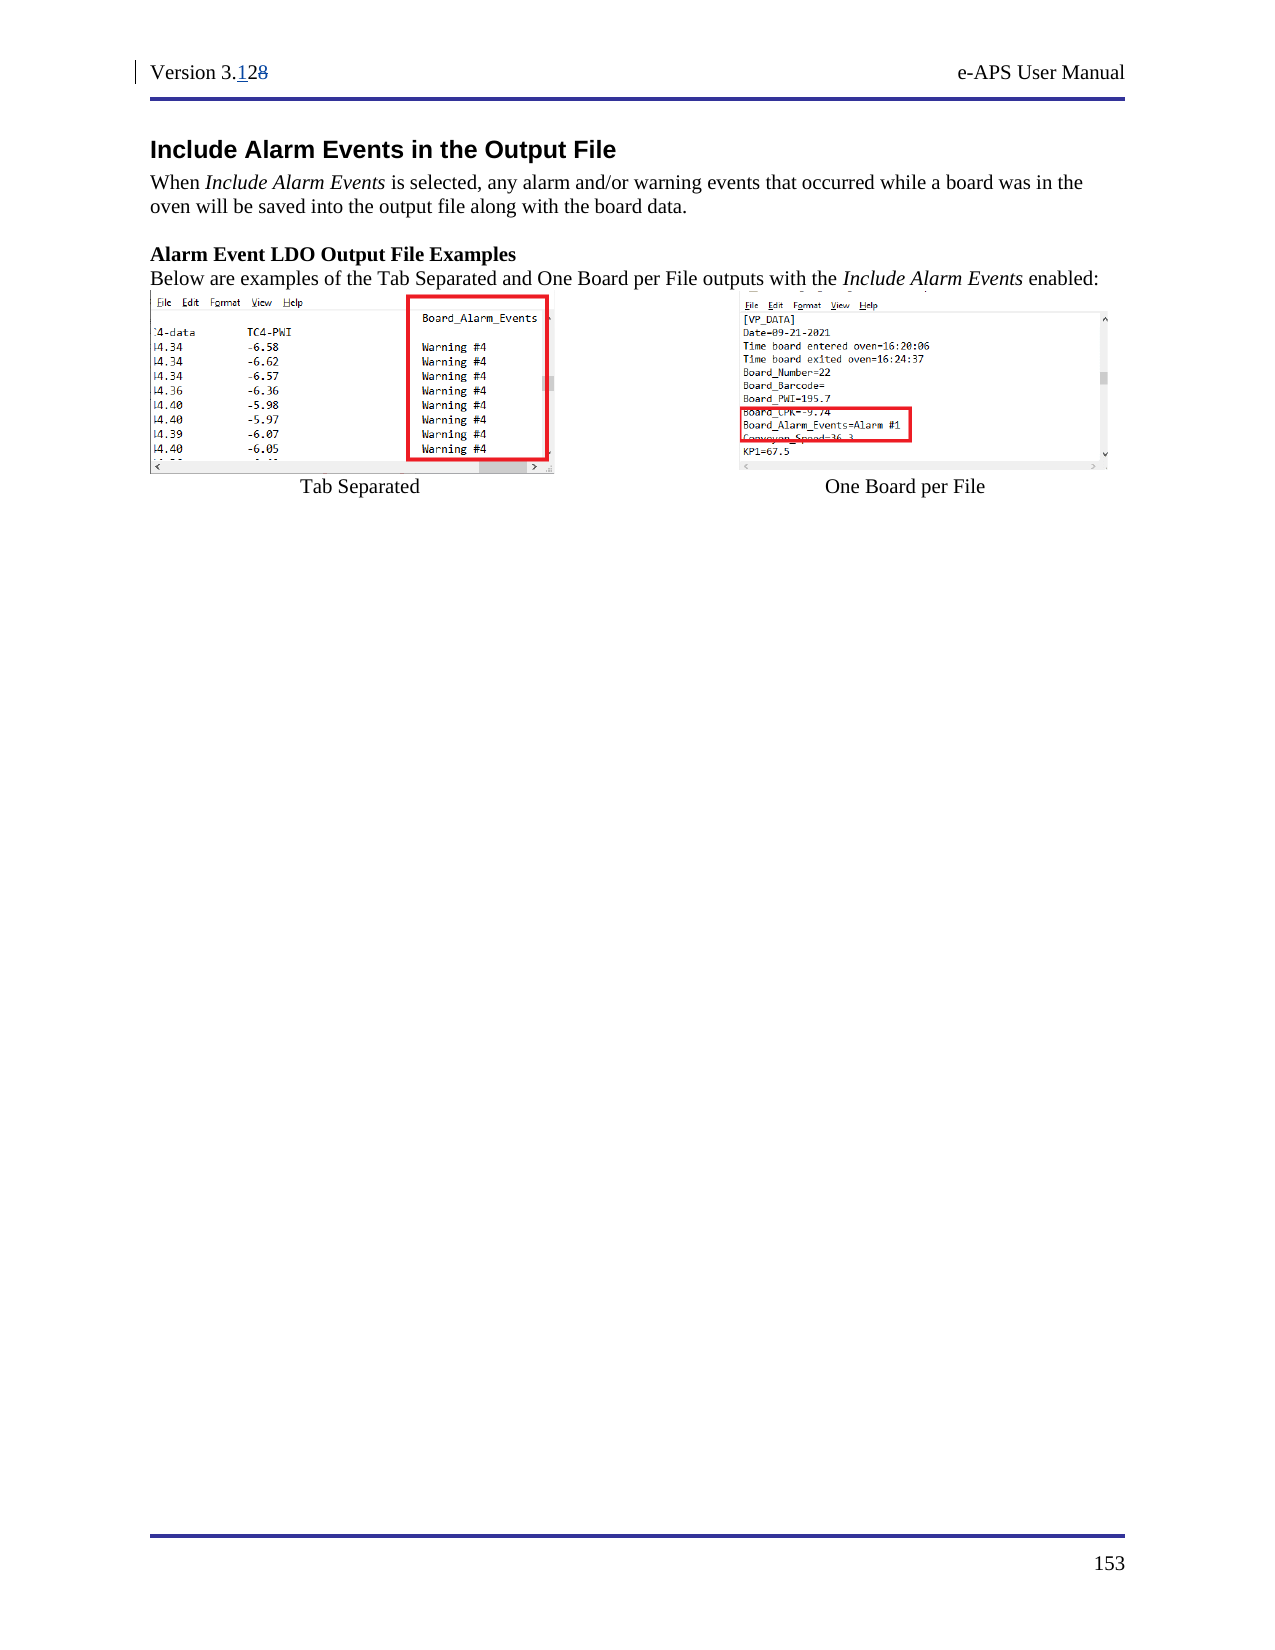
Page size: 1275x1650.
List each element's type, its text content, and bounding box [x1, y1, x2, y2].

text When Include Alarm Events is selected, any alarm and/or warning events that occurred while a board was in the oven will be saved into the output file along with the board data. [150, 170, 1125, 218]
text Alarm Event LDO Output File Examples [150, 242, 1125, 266]
text Below are examples of the Tab Separated and One Board per File outputs with the Include Alarm Events enabled: [150, 266, 1125, 290]
picture [150, 290, 555, 474]
text Tab Separated One Board per File [150, 474, 1125, 498]
subtitle Include Alarm Events in the Output File [150, 135, 1125, 164]
